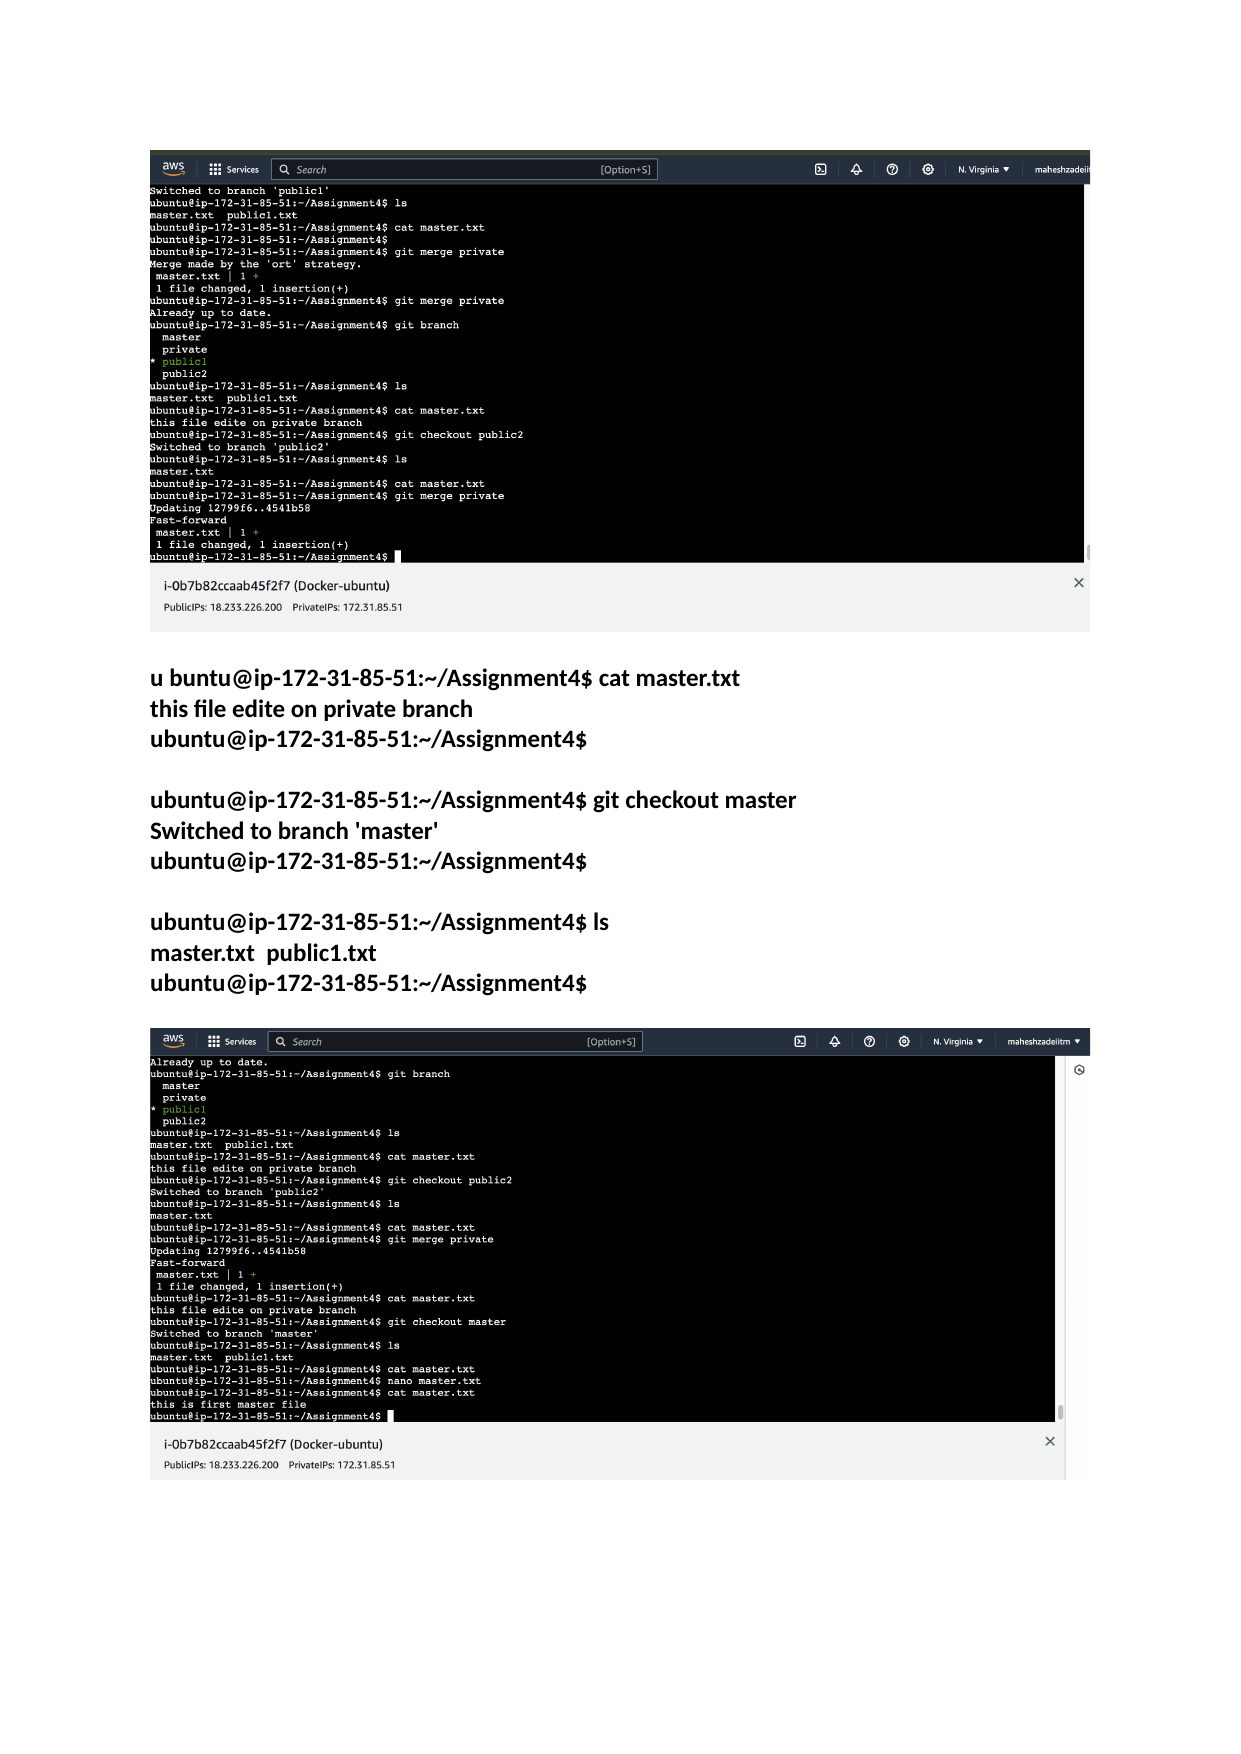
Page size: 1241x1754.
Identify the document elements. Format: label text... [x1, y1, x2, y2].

text this file edite on private branch [150, 693, 1090, 723]
text ubuntu@ip-172-31-85-51:~/Assignment4$ [150, 846, 1090, 876]
text ubuntu@ip-172-31-85-51:~/Assignment4$ git checkout master [150, 784, 1090, 815]
picture [150, 150, 1091, 632]
text ubuntu@ip-172-31-85-51:~/Assignment4$ [150, 968, 1090, 998]
text master.txt public1.txt [150, 937, 1090, 968]
text Switched to branch 'master' [150, 815, 1090, 846]
text ubuntu@ip-172-31-85-51:~/Assignment4$ [150, 723, 1090, 754]
picture [150, 1028, 1091, 1480]
text u buntu@ip-172-31-85-51:~/Assignment4$ cat master.txt [150, 662, 1090, 693]
text ubuntu@ip-172-31-85-51:~/Assignment4$ ls [150, 907, 1090, 937]
